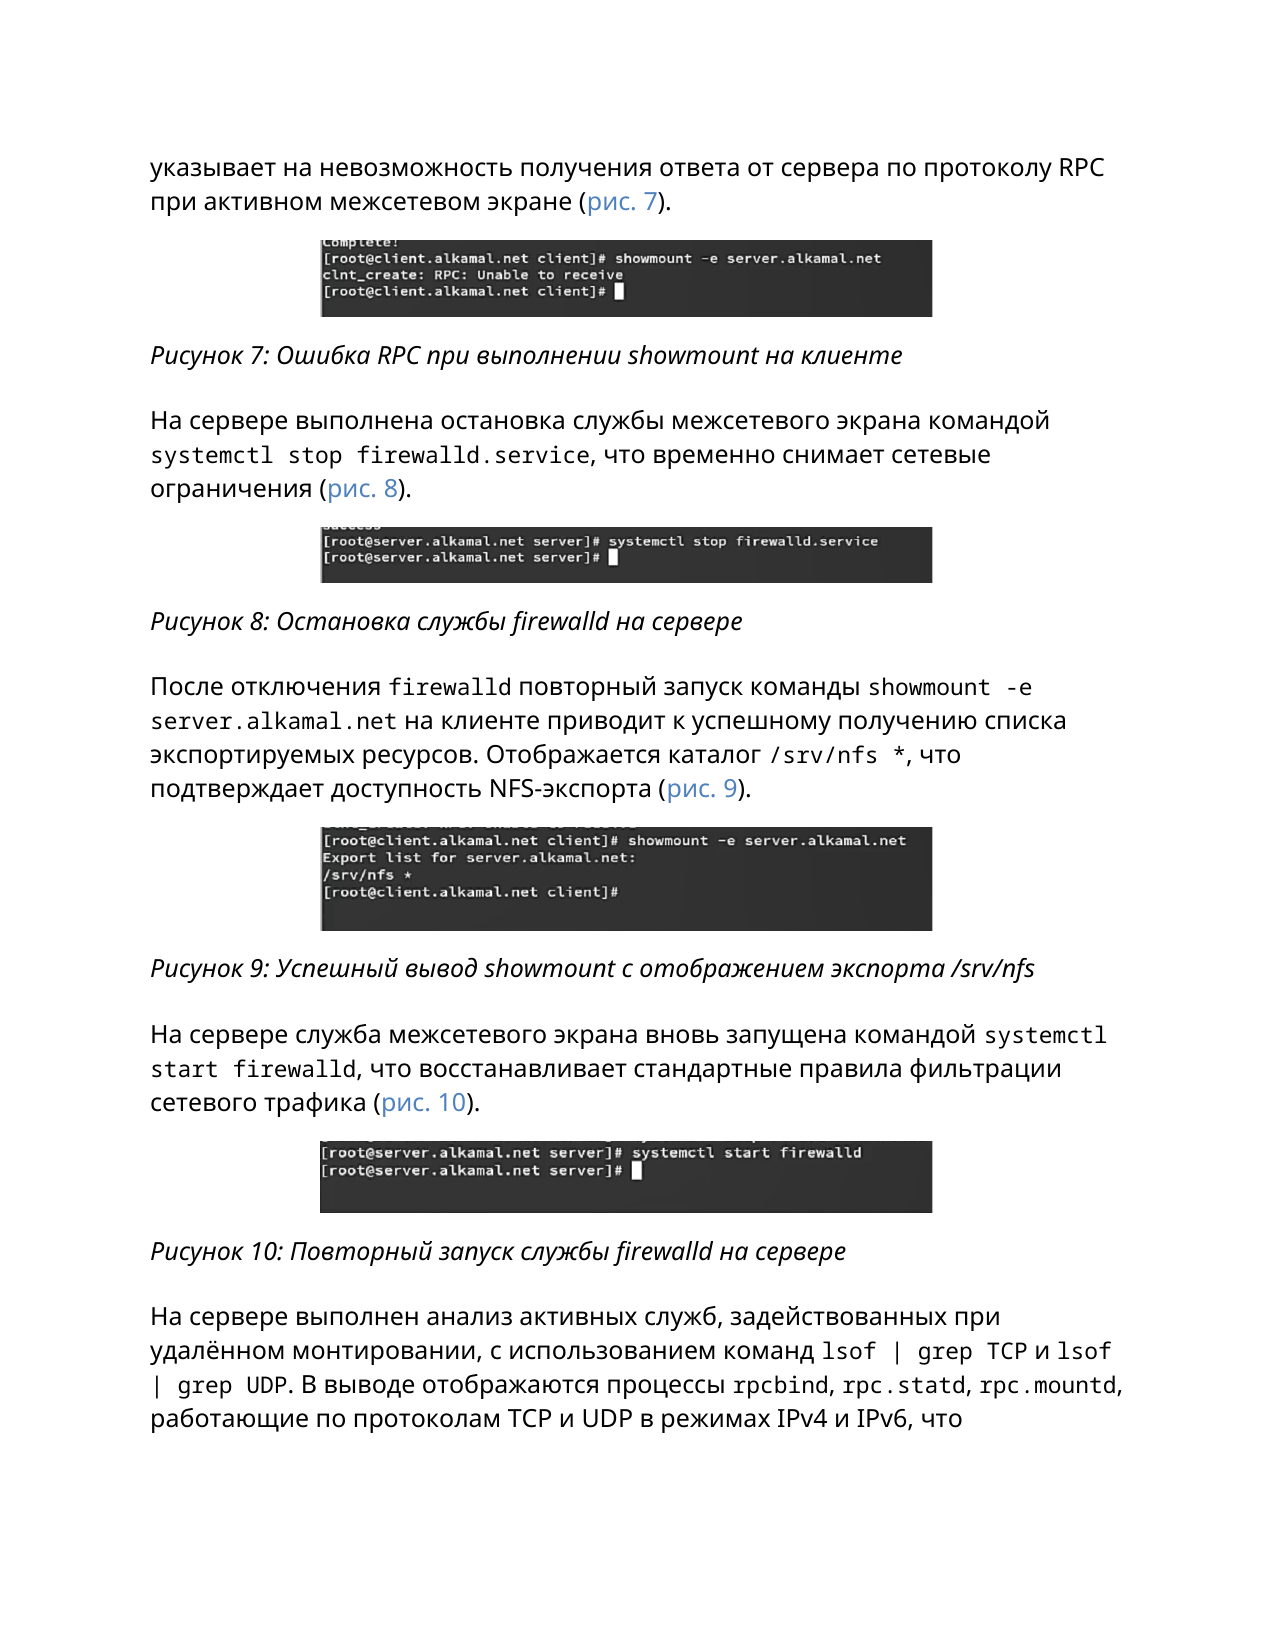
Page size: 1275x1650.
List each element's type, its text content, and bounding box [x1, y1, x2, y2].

table_header Рисунок 10: Повторный запуск службы firewalld на сервере [139, 1137, 1114, 1280]
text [150, 1298, 1125, 1435]
text На сервере выполнена остановка службы межсетевого экрана командой systemctl stop firewalld.service, что временно снимает сетевые ограничения (рис. 8). [150, 403, 1125, 505]
table_header Рисунок 9: Успешный вывод showmount с отображением экспорта /srv/nfs [139, 824, 1114, 998]
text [150, 150, 1125, 218]
picture [320, 527, 933, 583]
table_header Рисунок 7: Ошибка RPC при выполнении showmount на клиенте [139, 237, 1114, 384]
text После отключения firewalld повторный запуск команды showmount -e server.alkamal.net на клиенте приводит к успешному получению списка экспортируемых ресурсов. Отображается каталог /srv/nfs *, что подтверждает доступность NFS-экспорта (рис. 9). [150, 669, 1125, 805]
table_header Рисунок 8: Остановка службы firewalld на сервере [139, 524, 1114, 650]
text На сервере служба межсетевого экрана вновь запущена командой systemctl start firewalld, что восстанавливает стандартные правила фильтрации сетевого трафика (рис. 10). [150, 1016, 1125, 1118]
picture [320, 827, 933, 931]
picture [320, 240, 933, 317]
picture [320, 1141, 933, 1213]
